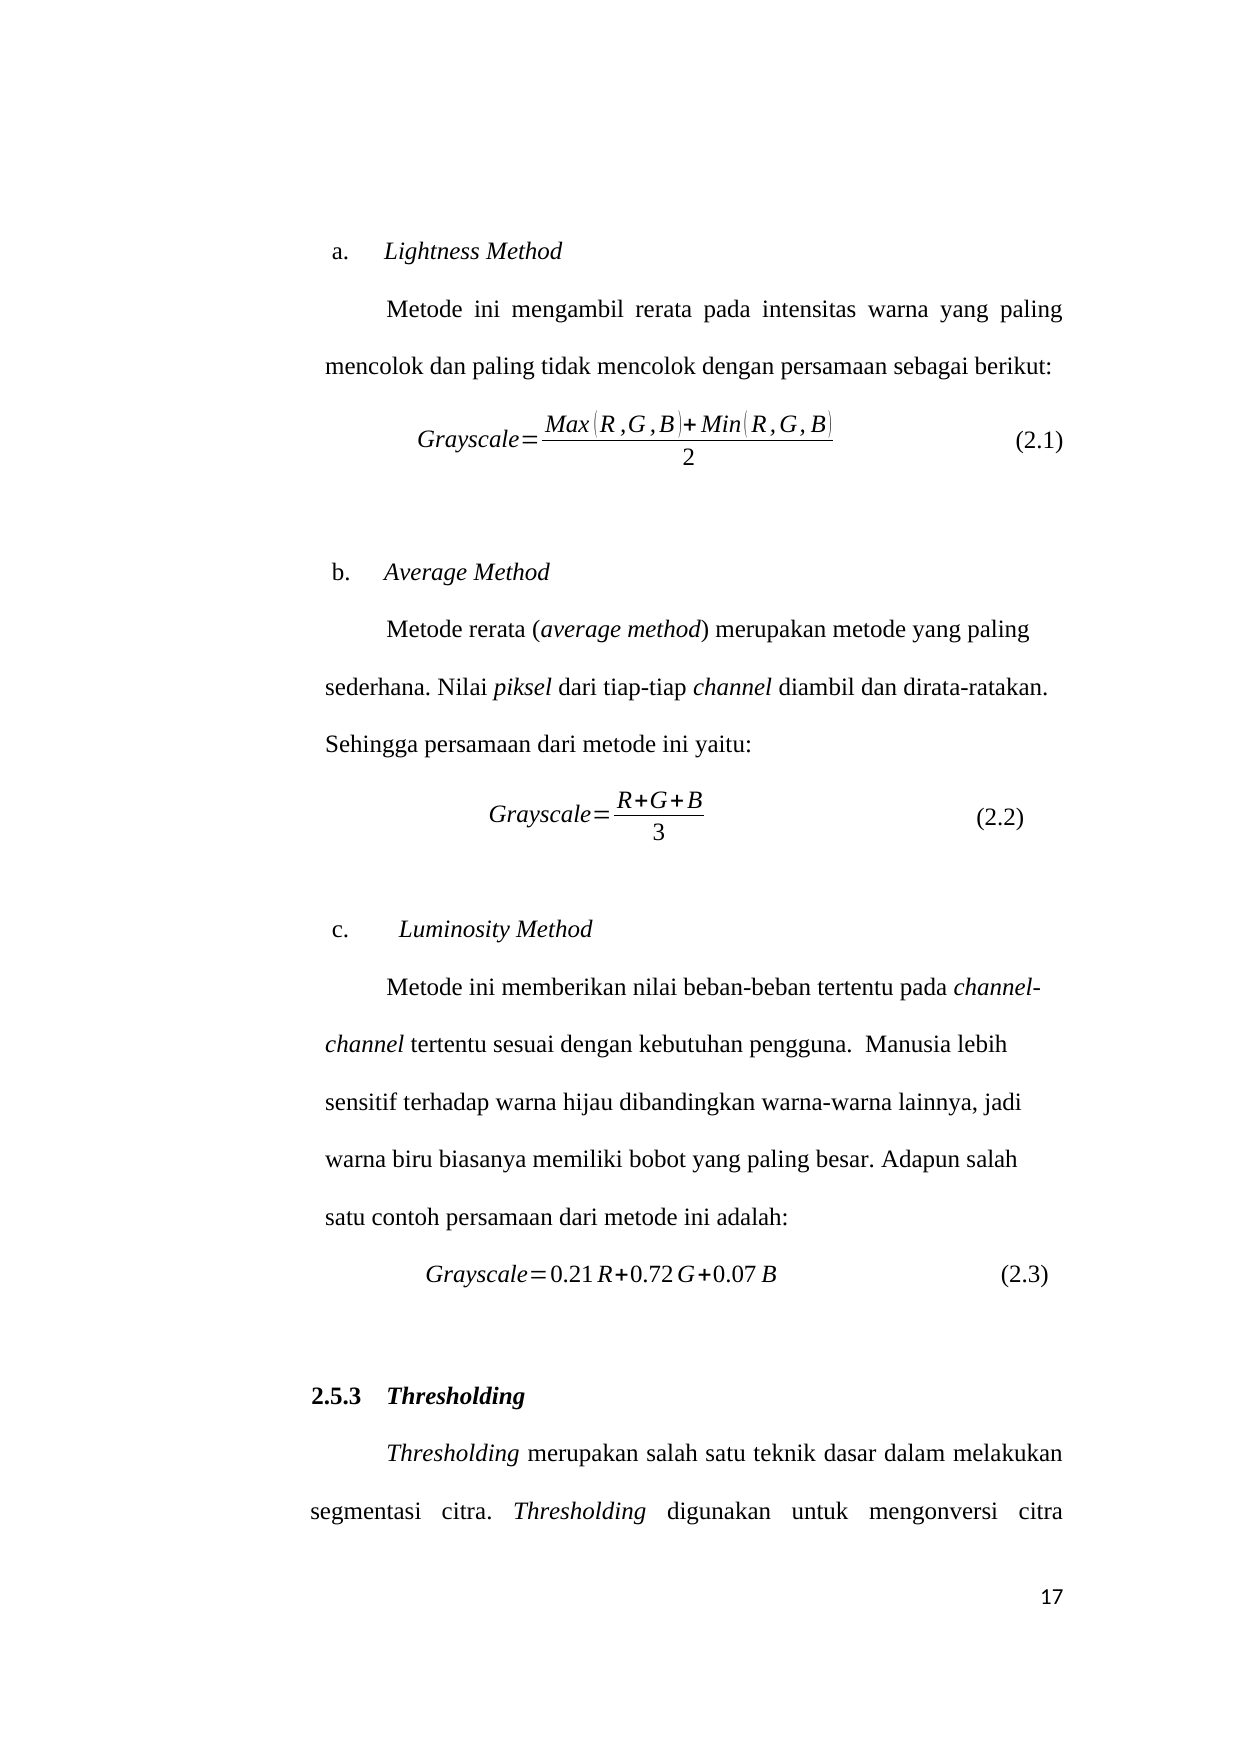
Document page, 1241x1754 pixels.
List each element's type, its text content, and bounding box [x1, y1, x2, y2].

list Average Method [332, 557, 1063, 586]
list Luminosity Method [332, 914, 1063, 943]
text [310, 1438, 1063, 1524]
list Lightness Method [332, 236, 1063, 265]
table_header [384, 409, 871, 499]
text Metode rerata (average method) merupakan metode yang paling sederhana. Nilai piksel dari tiap-tiap channel diambil dan dirata-ratakan. Sehingga persamaan dari metode ini yaitu: [325, 614, 1063, 758]
text Thresholding [311, 1381, 1063, 1409]
table_header (2.1) [871, 409, 1074, 499]
list Metode ini mengambil rerata pada intensitas warna yang paling mencolok dan paling tidak mencolok dengan persamaan sebagai berikut: [325, 294, 1063, 380]
table_header (2.3) [856, 1260, 1060, 1319]
table_header [428, 787, 789, 874]
text Metode ini memberikan nilai beban-beban tertentu pada channel-channel tertentu sesuai dengan kebutuhan pengguna. Manusia lebih sensitif terhadap warna hijau dibandingkan warna-warna lainnya, jadi warna biru biasanya memiliki bobot yang paling besar. Adapun salah satu contoh persamaan dari metode ini adalah: [325, 972, 1063, 1231]
table_header (2.2) [789, 787, 1078, 874]
table_header [325, 1260, 856, 1319]
